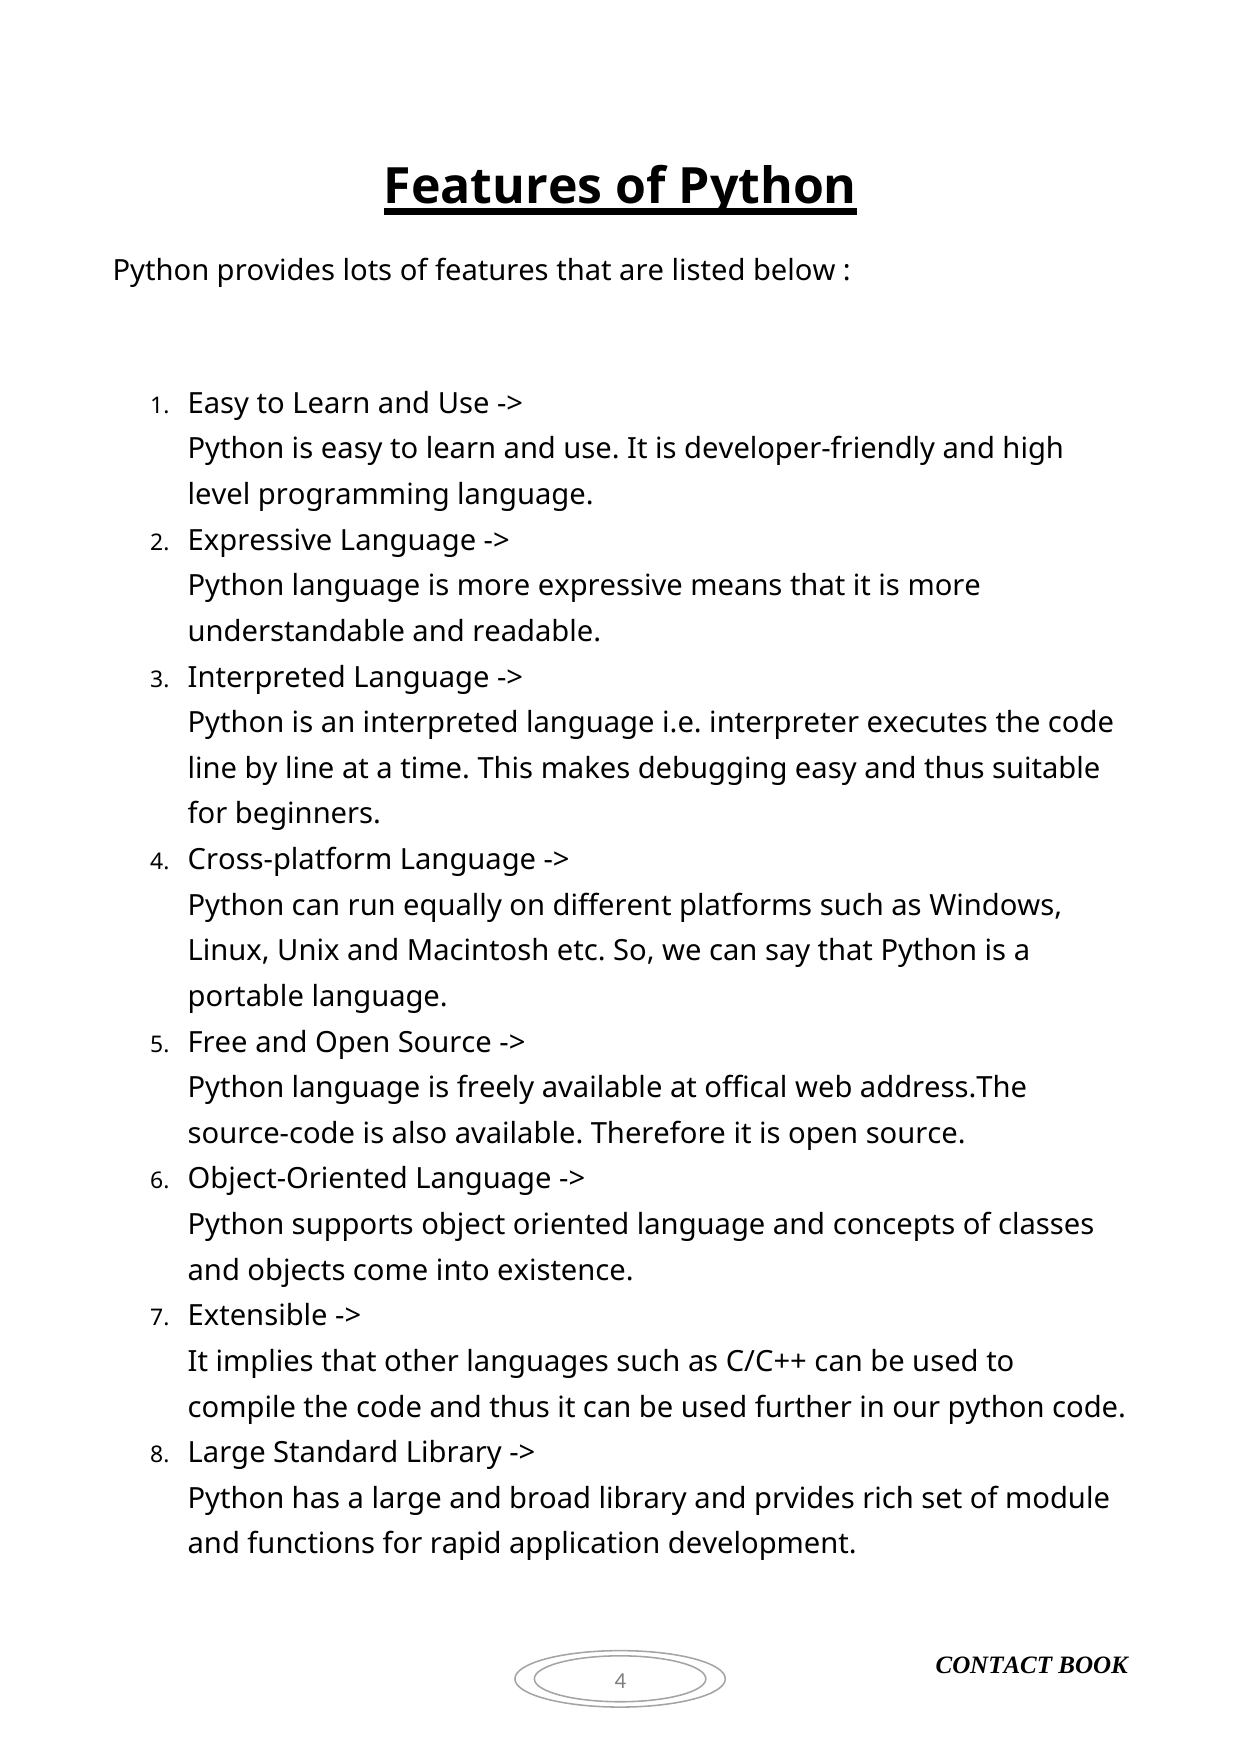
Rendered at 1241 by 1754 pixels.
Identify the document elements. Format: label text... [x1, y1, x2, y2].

list Python can run equally on different platforms such as Windows, Linux, Unix and Macintosh etc. So, we can say that Python is a portable language. [187, 884, 1128, 1015]
list Python language is more expressive means that it is more understandable and readable. [187, 564, 1128, 650]
list Expressive Language -> [150, 519, 1128, 559]
list Free and Open Source -> [150, 1021, 1128, 1061]
list Python has a large and broad library and prvides rich set of module and functions for rapid application development. [187, 1477, 1128, 1562]
list It implies that other languages such as C/C++ can be used to compile the code and thus it can be used further in our python code. [187, 1340, 1128, 1426]
list Python supports object oriented language and concepts of classes and objects come into existence. [187, 1203, 1128, 1289]
list Interpreted Language -> [150, 656, 1128, 696]
list Python is easy to learn and use. It is developer-friendly and high level programming language. [187, 428, 1128, 513]
list Easy to Learn and Use -> [150, 382, 1128, 422]
text Python provides lots of features that are listed below : [112, 249, 1128, 289]
list Python language is freely available at offical web address.The source-code is also available. Therefore it is open source. [187, 1066, 1128, 1152]
list Python is an interpreted language i.e. interpreter executes the code line by line at a time. This makes debugging easy and thus suitable for beginners. [187, 701, 1128, 832]
list Cross-platform Language -> [150, 838, 1128, 878]
list Extensible -> [150, 1294, 1128, 1334]
text Features of Python [112, 150, 1128, 218]
list Object-Oriented Language -> [150, 1158, 1128, 1197]
list Large Standard Library -> [150, 1431, 1128, 1471]
